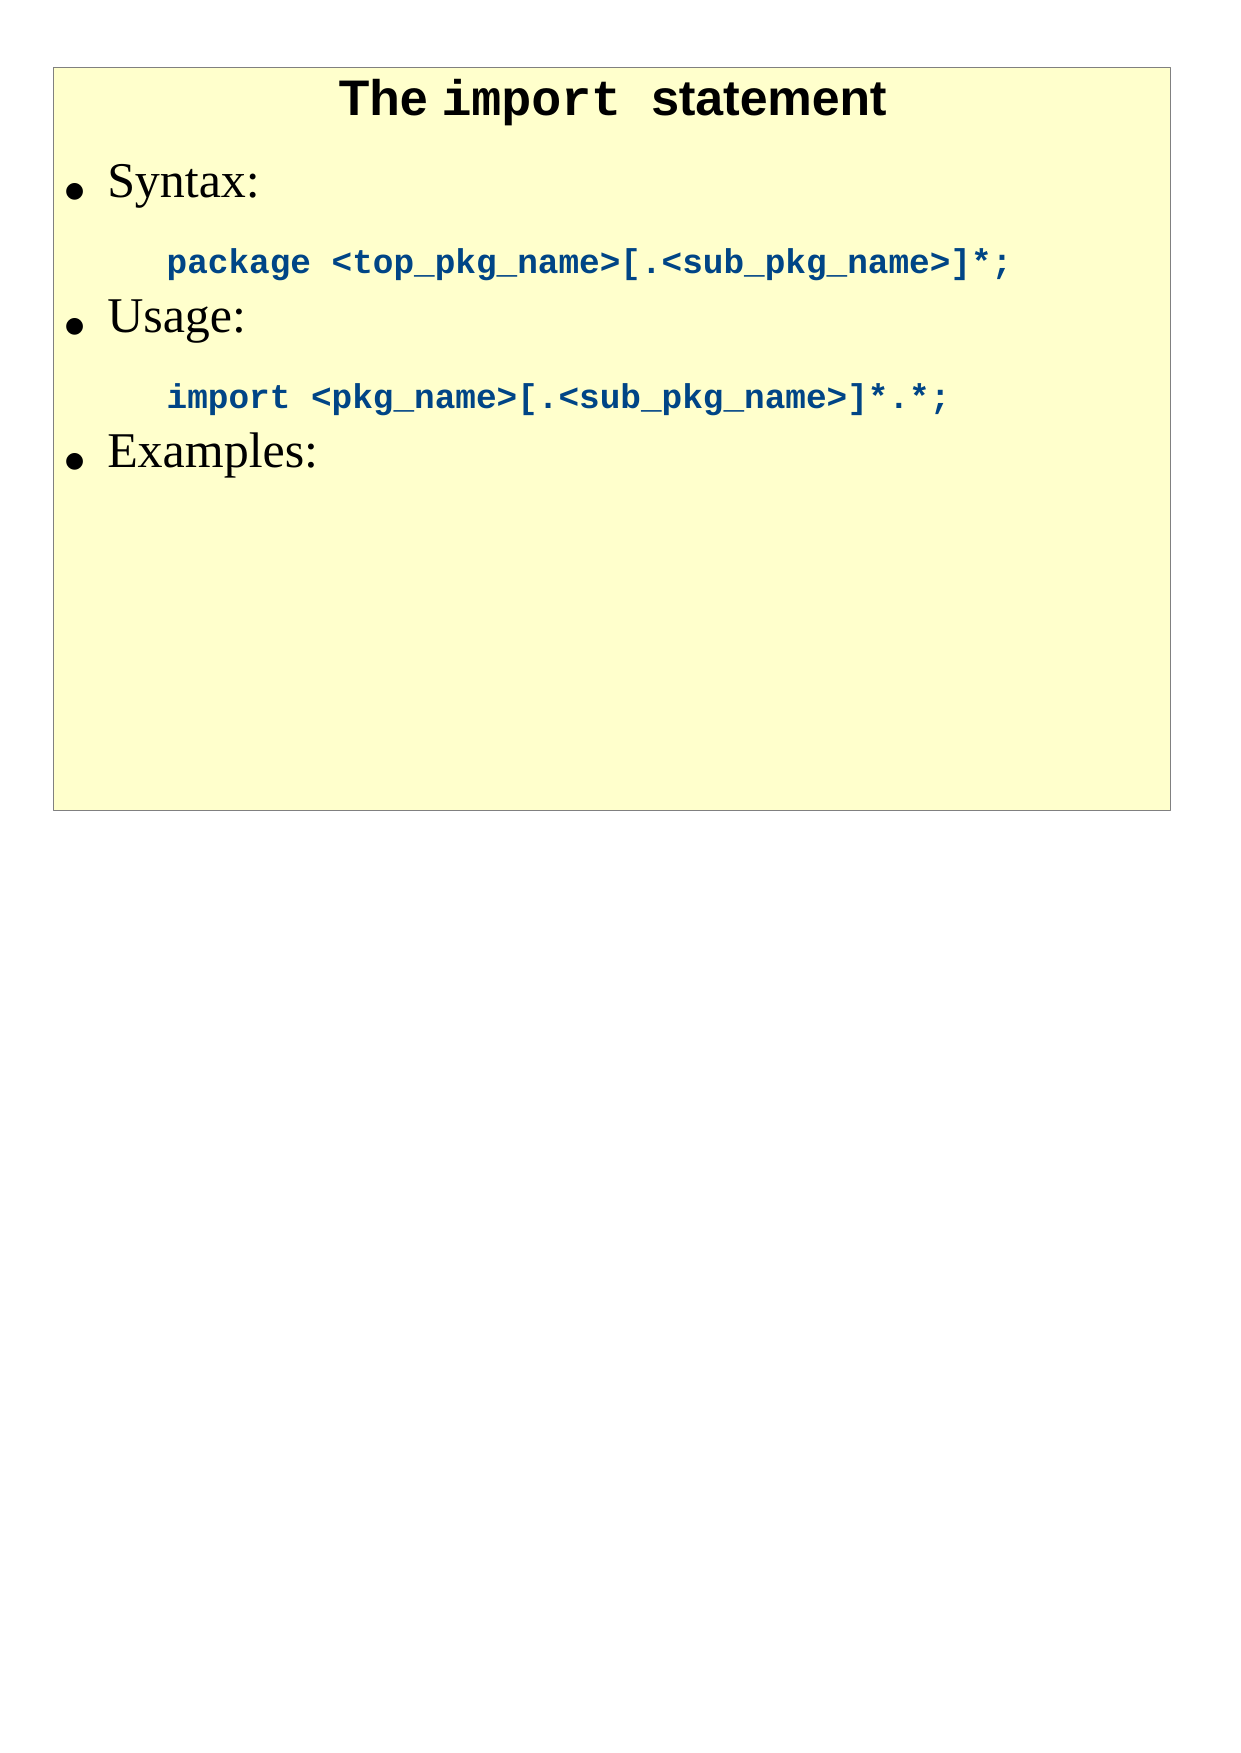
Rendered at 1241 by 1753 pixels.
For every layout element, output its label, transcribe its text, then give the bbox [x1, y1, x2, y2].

text import <pkg_name>[.<sub_pkg_name>]*.*; [166, 380, 1205, 419]
text package <top_pkg_name>[.<sub_pkg_name>]*; [166, 245, 1205, 284]
text The import statement [108, 69, 1117, 131]
list Usage: [65, 286, 1205, 343]
list Examples: [65, 420, 1205, 478]
list Syntax: [65, 151, 1205, 208]
